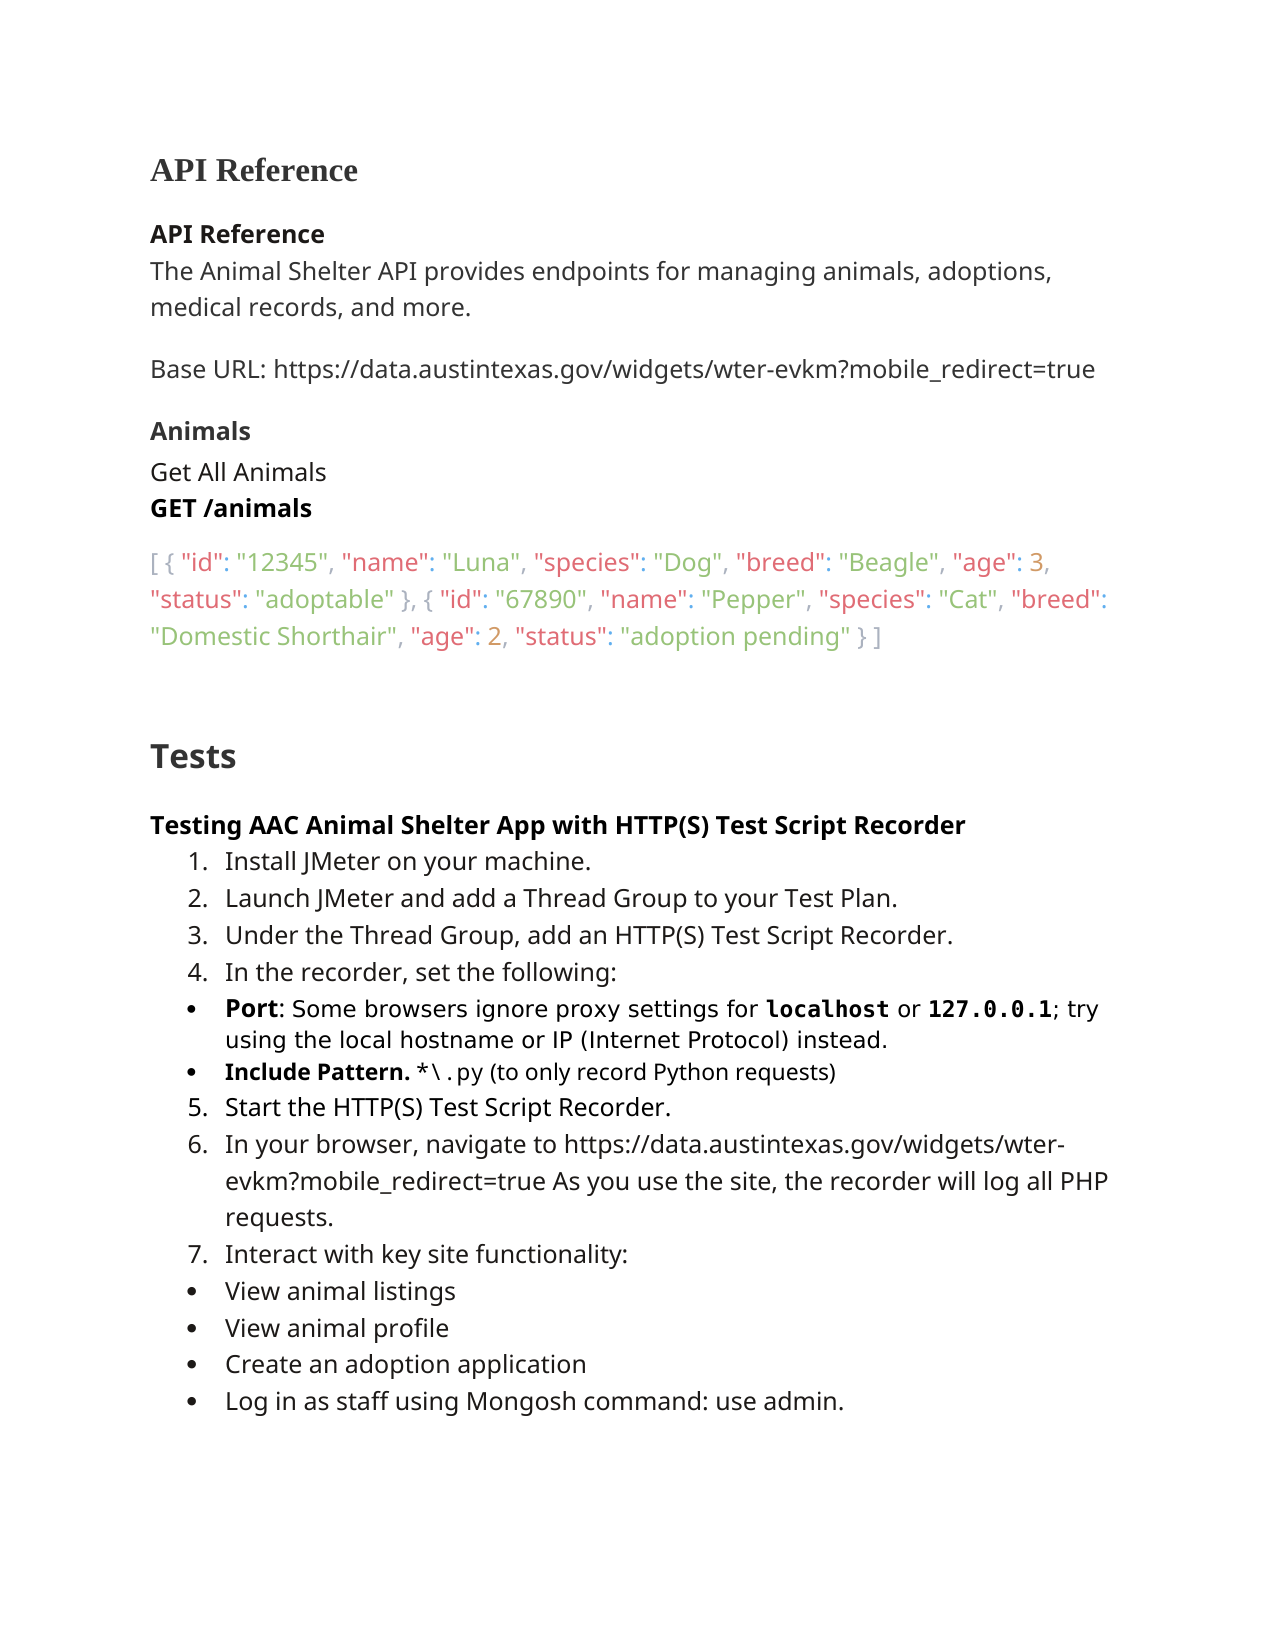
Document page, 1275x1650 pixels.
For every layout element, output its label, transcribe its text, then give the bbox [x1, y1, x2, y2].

subtitle Tests [150, 733, 1125, 779]
list In your browser, navigate to https://data.austintexas.gov/widgets/wter-evkm?mobile_redirect=true As you use the site, the recorder will log all PHP requests. [187, 1127, 1125, 1234]
list Start the HTTP(S) Test Script Recorder. [187, 1090, 1125, 1124]
text Base URL: https://data.austintexas.gov/widgets/wter-evkm?mobile_redirect=true [150, 352, 1125, 386]
subtitle API Reference [150, 150, 1125, 188]
list Create an adoption application [187, 1347, 1125, 1381]
list Interact with key site functionality: [187, 1237, 1125, 1271]
list In the recorder, set the following: [187, 954, 1125, 988]
list Launch JMeter and add a Thread Group to your Test Plan. [187, 881, 1125, 915]
text [ { "id": "12345", "name": "Luna", "species": "Dog", "breed": "Beagle", "age": 3, "status": "adoptable" }, { "id": "67890", "name": "Pepper", "species": "Cat", "breed": "Domestic Shorthair", "age": 2, "status": "adoption pending" } ] [150, 544, 1125, 652]
text The Animal Shelter API provides endpoints for managing animals, adoptions, medical records, and more. [150, 253, 1125, 324]
subtitle Get All Animals [150, 454, 1125, 488]
list Port: Some browsers ignore proxy settings for localhost or 127.0.0.1; try using the local hostname or IP (Internet Protocol) instead. [187, 991, 1125, 1054]
list View animal listings [187, 1274, 1125, 1308]
list Install JMeter on your machine. [187, 844, 1125, 878]
list Log in as staff using Mongosh command: use admin. [187, 1384, 1125, 1418]
subtitle API Reference [150, 216, 1125, 250]
list Under the Thread Group, add an HTTP(S) Test Script Recorder. [187, 918, 1125, 952]
text GET /animals [150, 491, 1125, 525]
list View animal profile [187, 1310, 1125, 1344]
subtitle Animals [150, 413, 1125, 447]
list Include Pattern. *\.py (to only record Python requests) [187, 1056, 1125, 1087]
subtitle Testing AAC Animal Shelter App with HTTP(S) Test Script Recorder [150, 807, 1125, 841]
